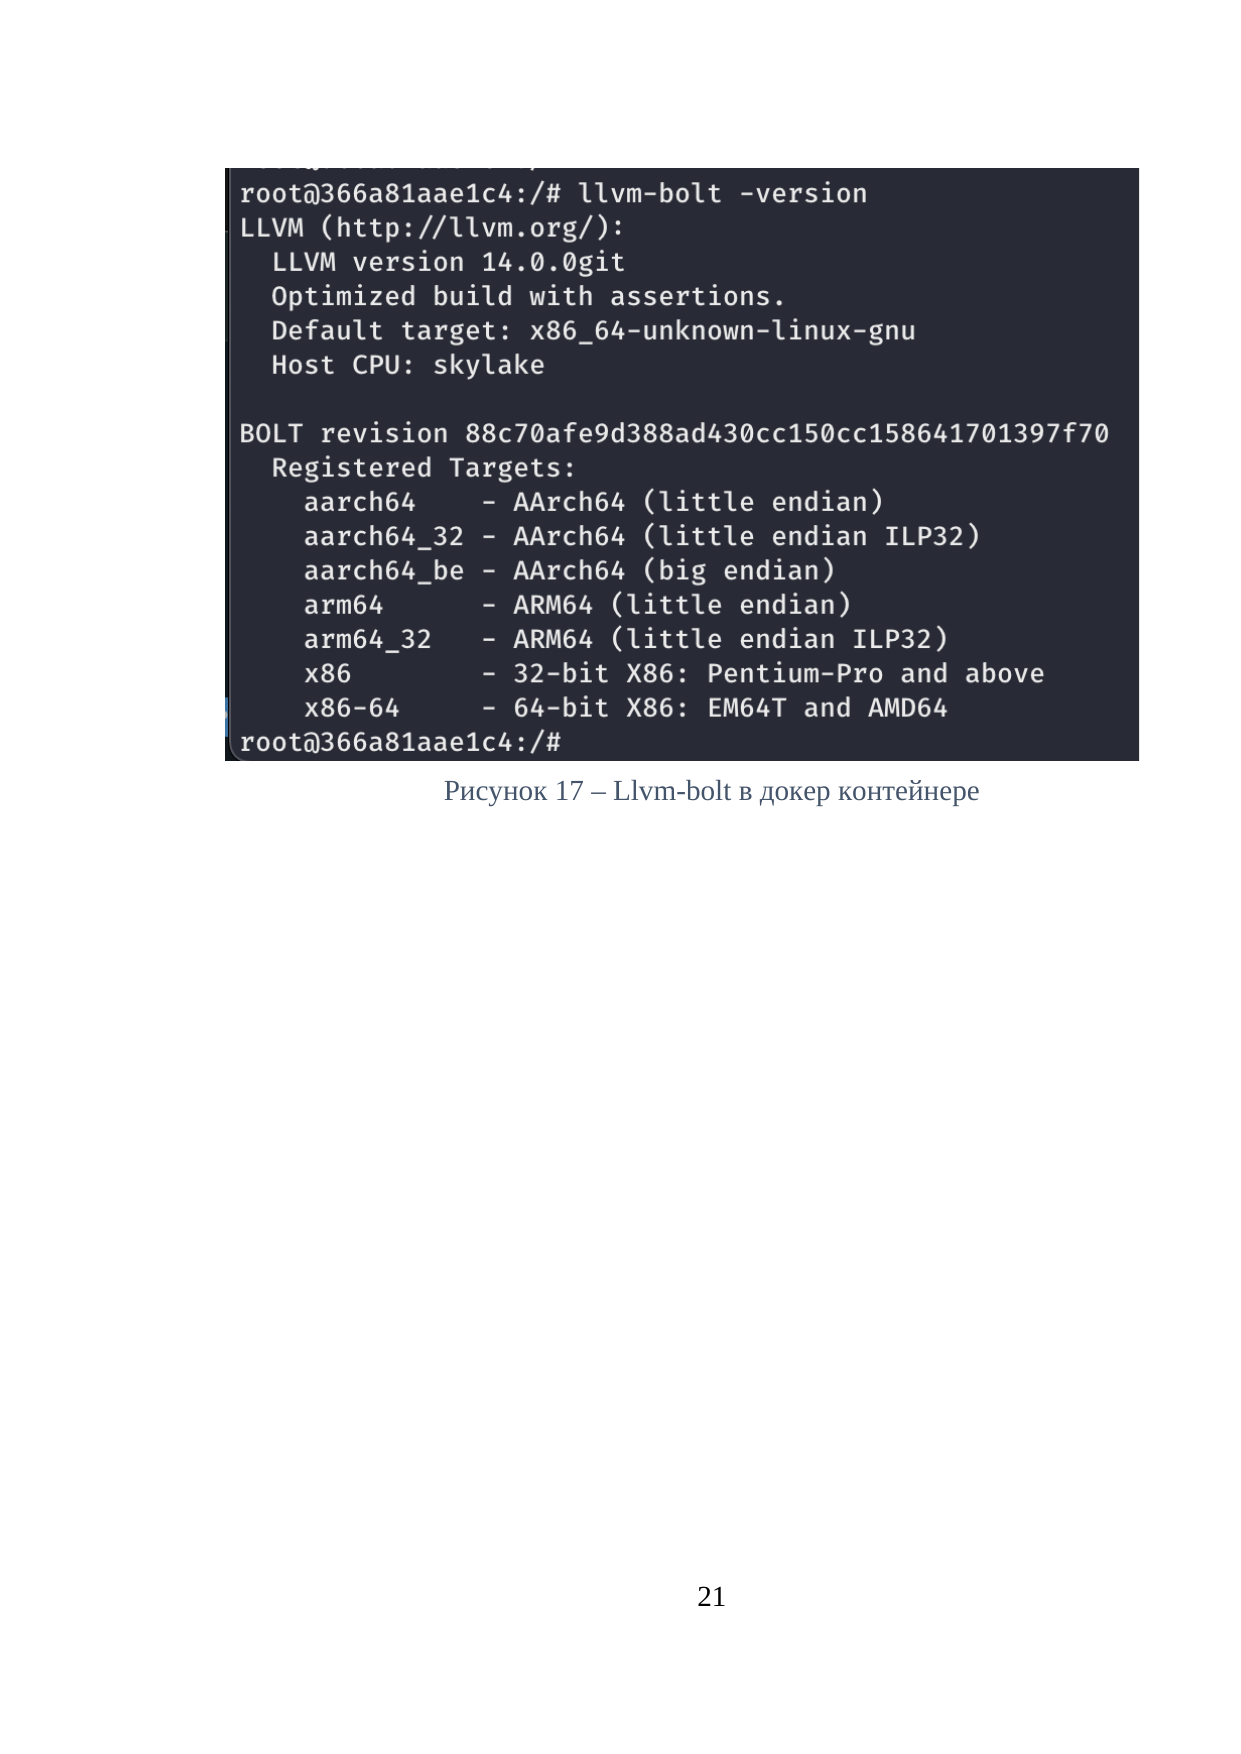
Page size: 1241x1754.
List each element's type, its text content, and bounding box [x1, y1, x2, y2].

text Рисунок 17 – Llvm-bolt в докер контейнере [195, 773, 591, 806]
text Рисунок 17 – Llvm-bolt в докер контейнере [606, 773, 1169, 806]
picture [225, 168, 1140, 761]
